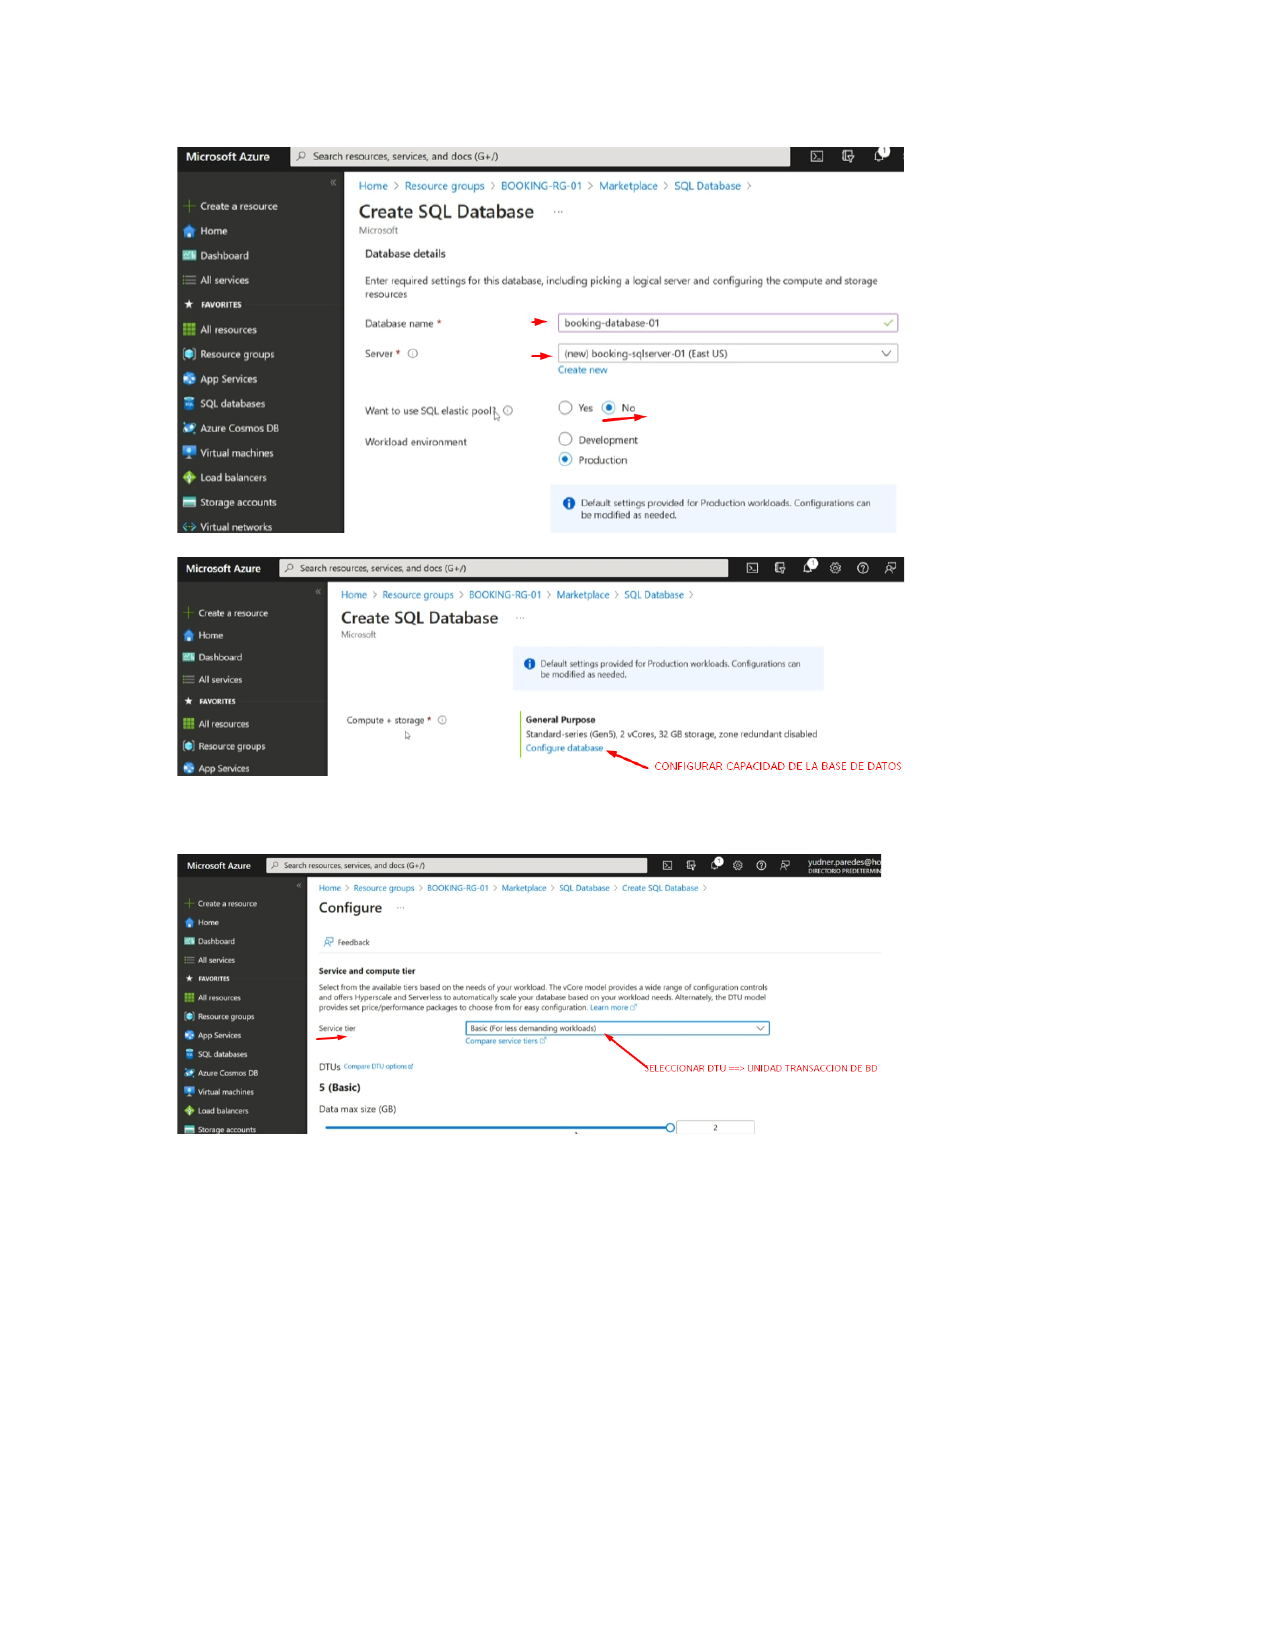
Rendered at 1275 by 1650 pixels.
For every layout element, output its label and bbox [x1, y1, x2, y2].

picture [177, 854, 882, 1134]
picture [177, 557, 905, 776]
picture [177, 147, 904, 533]
